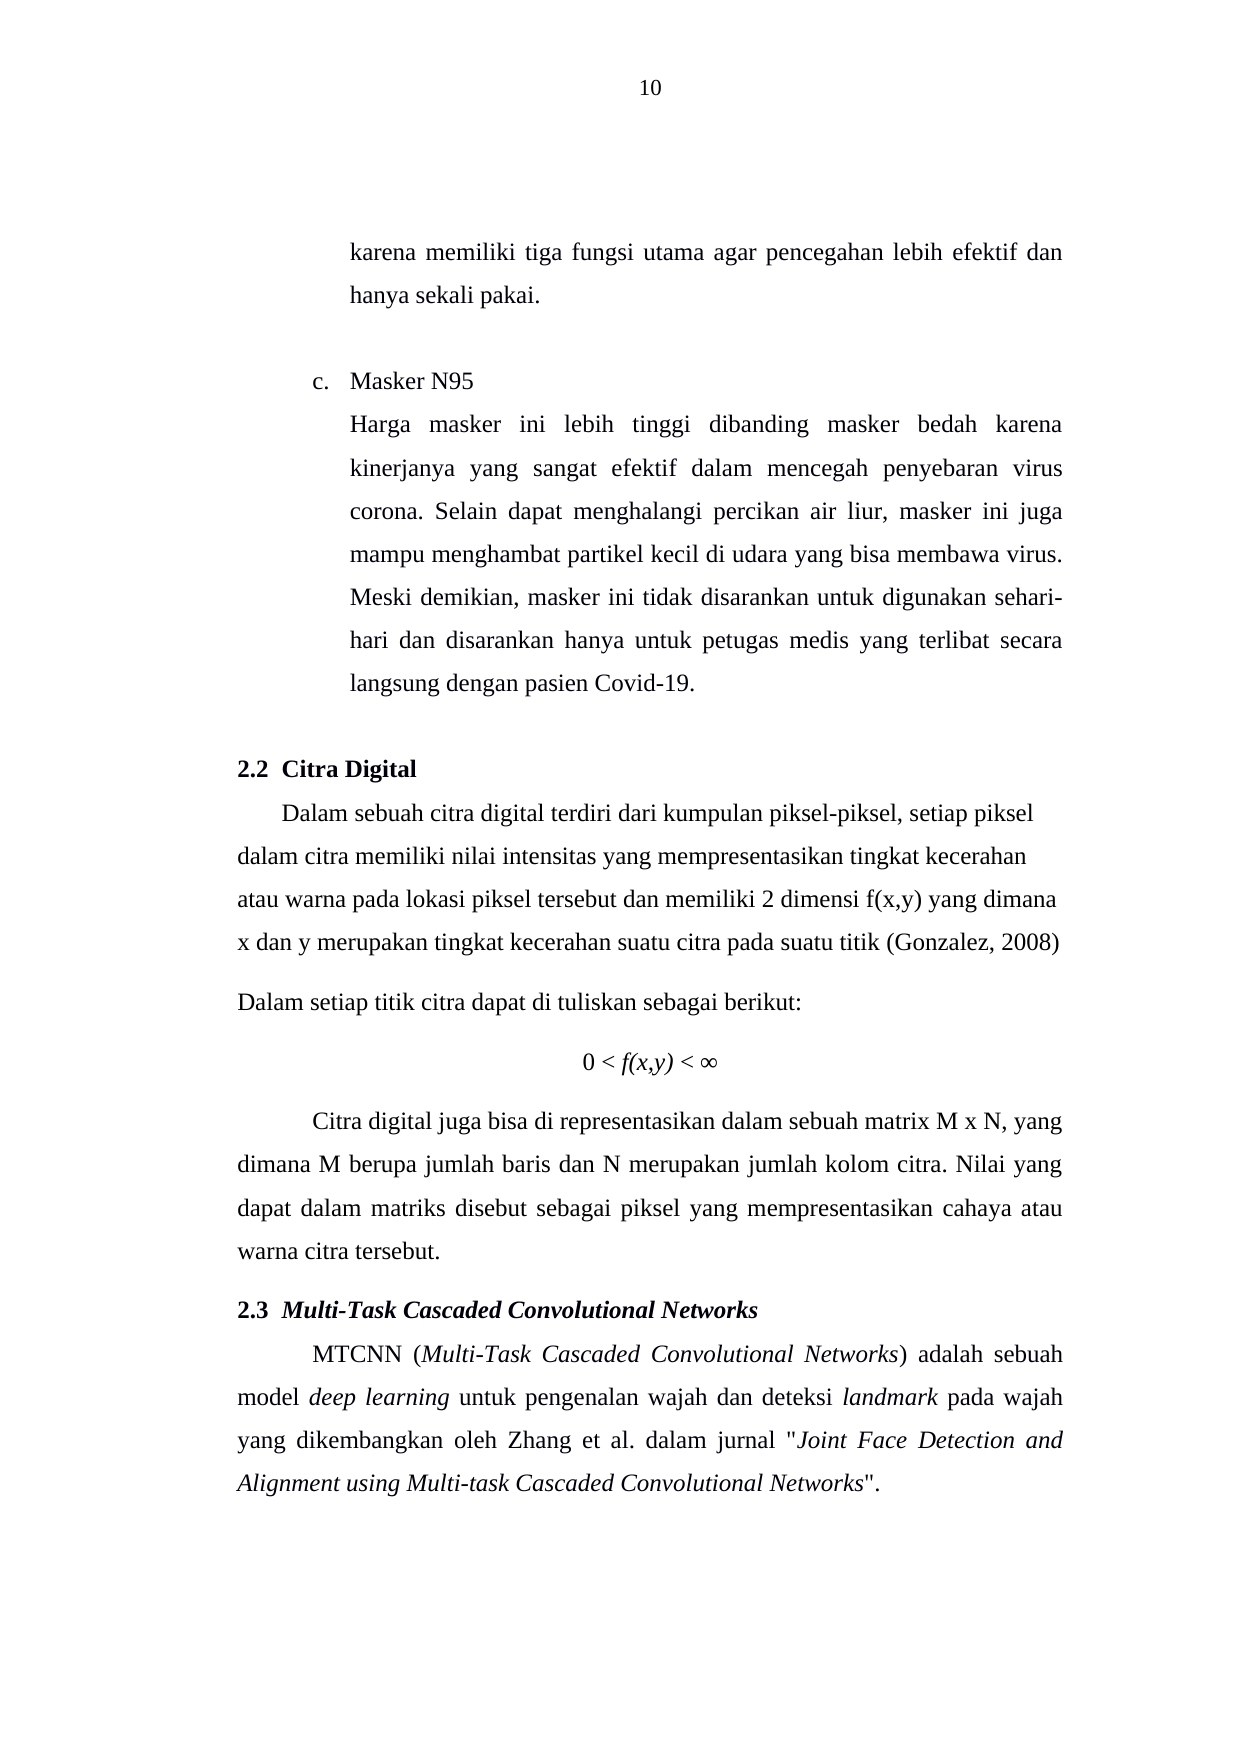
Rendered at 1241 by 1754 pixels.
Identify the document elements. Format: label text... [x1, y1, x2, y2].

text MTCNN (Multi-Task Cascaded Convolutional Networks) adalah sebuah model deep learning untuk pengenalan wajah dan deteksi landmark pada wajah yang dikembangkan oleh Zhang et al. dalam jurnal "Joint Face Detection and Alignment using Multi-task Cascaded Convolutional Networks". [237, 1339, 1063, 1497]
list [349, 237, 1063, 309]
subtitle 2.3 Multi-Task Cascaded Convolutional Networks [237, 1296, 1063, 1324]
text 0 < f(x,y) < ∞ [237, 1047, 1063, 1075]
list Harga masker ini lebih tinggi dibanding masker bedah karena kinerjanya yang sangat efektif dalam mencegah penyebaran virus corona. Selain dapat menghalangi percikan air liur, masker ini juga mampu menghambat partikel kecil di udara yang bisa membawa virus. Meski demikian, masker ini tidak disarankan untuk digunakan sehari-hari dan disarankan hanya untuk petugas medis yang terlibat secara langsung dengan pasien Covid-19. [349, 409, 1063, 697]
text Citra digital juga bisa di representasikan dalam sebuah matrix M x N, yang dimana M berupa jumlah baris dan N merupakan jumlah kolom citra. Nilai yang dapat dalam matriks disebut sebagai piksel yang mempresentasikan cahaya atau warna citra tersebut. [237, 1106, 1063, 1264]
text Dalam sebuah citra digital terdiri dari kumpulan piksel-piksel, setiap piksel dalam citra memiliki nilai intensitas yang mempresentasikan tingkat kecerahan atau warna pada lokasi piksel tersebut dan memiliki 2 dimensi f(x,y) yang dimana x dan y merupakan tingkat kecerahan suatu citra pada suatu titik [237, 798, 1063, 956]
list Masker N95 [312, 366, 1063, 395]
text Dalam setiap titik citra dapat di tuliskan sebagai berikut: [237, 987, 1063, 1016]
subtitle 2.2 Citra Digital [237, 754, 1063, 783]
